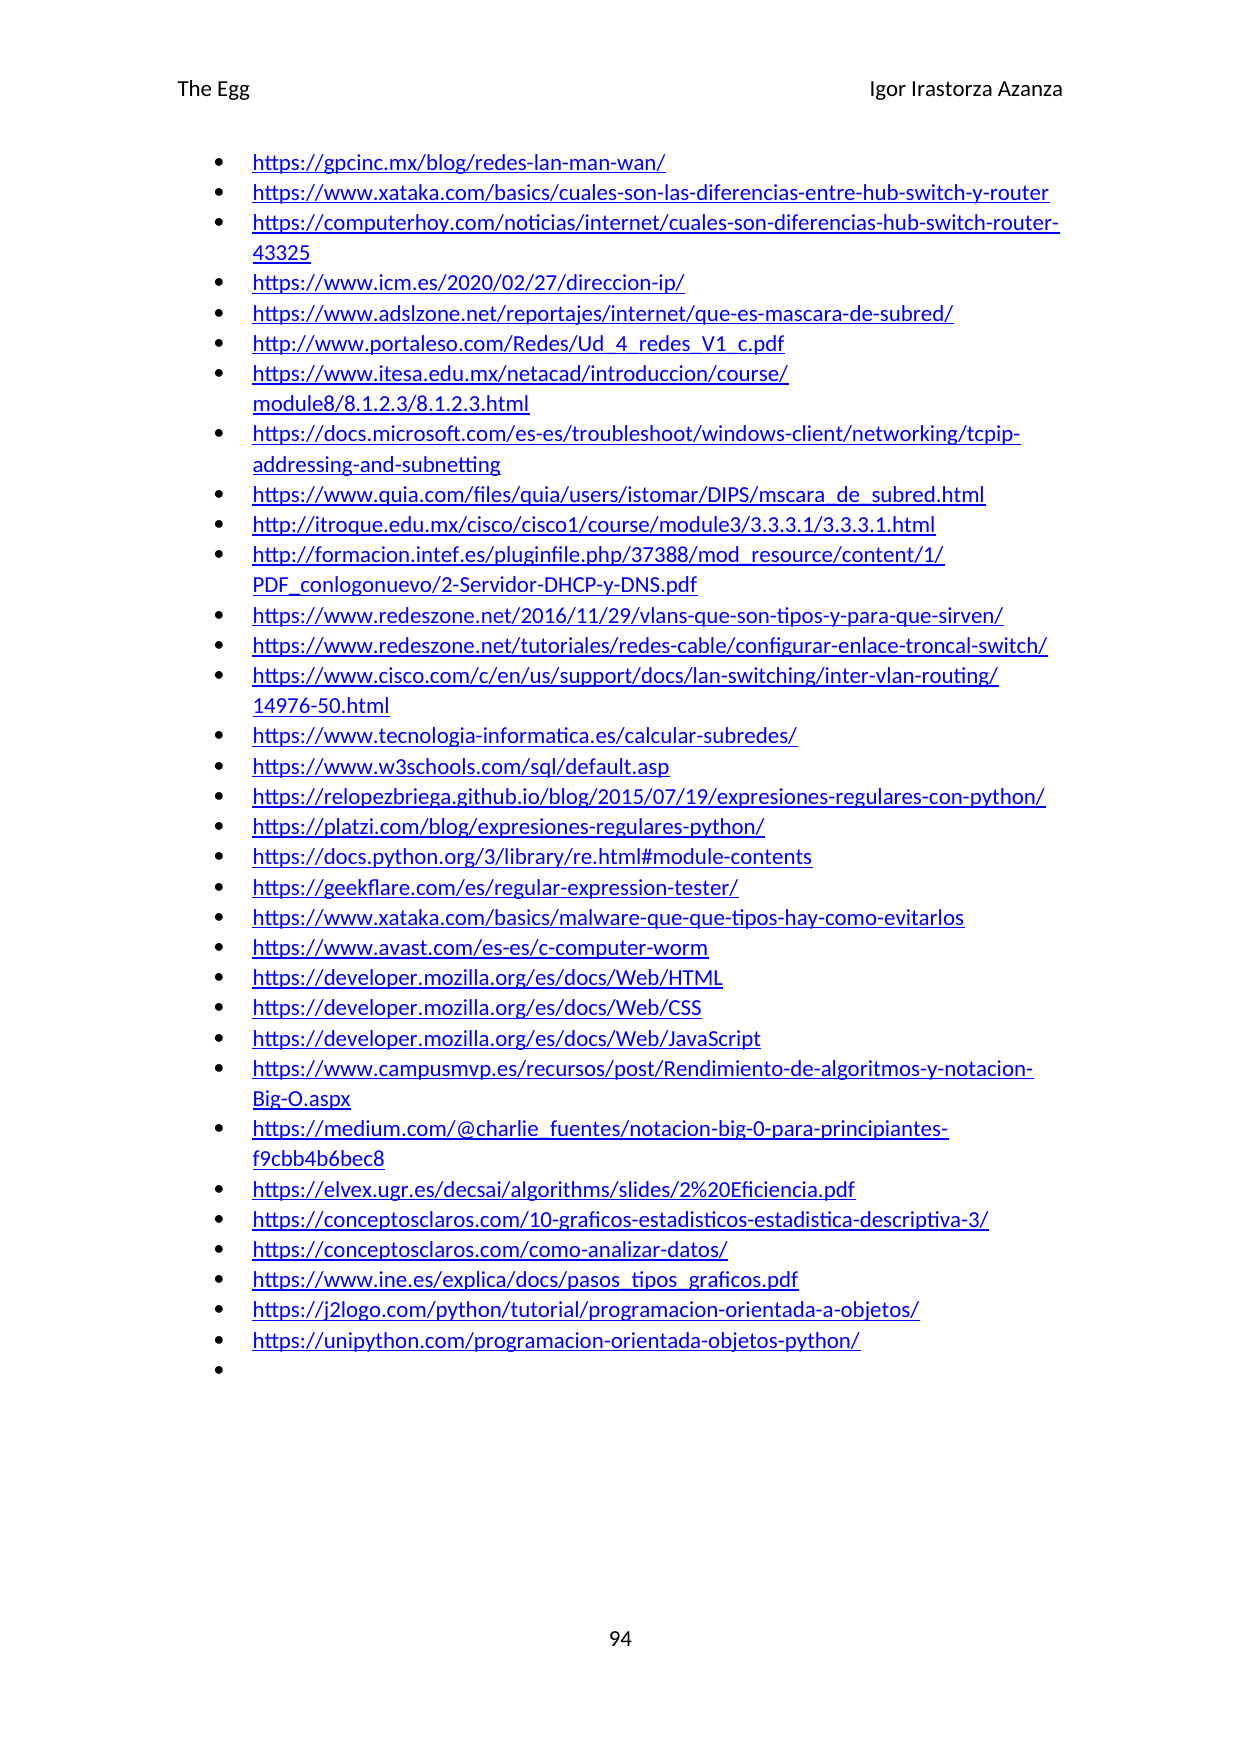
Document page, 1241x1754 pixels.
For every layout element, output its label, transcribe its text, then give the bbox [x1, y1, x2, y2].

list http://www.portaleso.com/Redes/Ud_4_redes_V1_c.pdf [215, 329, 1063, 357]
list https://docs.python.org/3/library/re.html#module-contents [215, 842, 1063, 870]
list https://platzi.com/blog/expresiones-regulares-python/ [215, 812, 1063, 840]
list http://formacion.intef.es/pluginfile.php/37388/mod_resource/content/1/PDF_conlogonuevo/2-Servidor-DHCP-y-DNS.pdf [215, 540, 1063, 598]
list https://www.avast.com/es-es/c-computer-worm [215, 933, 1063, 961]
list https://www.quia.com/files/quia/users/istomar/DIPS/mscara_de_subred.html [215, 480, 1063, 508]
list https://gpcinc.mx/blog/redes-lan-man-wan/ [215, 148, 1063, 176]
list https://www.tecnologia-informatica.es/calcular-subredes/ [215, 722, 1063, 749]
list https://j2logo.com/python/tutorial/programacion-orientada-a-objetos/ [215, 1296, 1063, 1323]
list https://www.w3schools.com/sql/default.asp [215, 752, 1063, 780]
list https://developer.mozilla.org/es/docs/Web/JavaScript [215, 1024, 1063, 1052]
list https://www.xataka.com/basics/malware-que-que-tipos-hay-como-evitarlos [215, 903, 1063, 931]
list https://www.xataka.com/basics/cuales-son-las-diferencias-entre-hub-switch-y-router [215, 178, 1063, 206]
list http://itroque.edu.mx/cisco/cisco1/course/module3/3.3.3.1/3.3.3.1.html [215, 510, 1063, 538]
list https://computerhoy.com/noticias/internet/cuales-son-diferencias-hub-switch-router-43325 [215, 208, 1063, 266]
list https://docs.microsoft.com/es-es/troubleshoot/windows-client/networking/tcpip-addressing-and-subnetting [215, 419, 1063, 478]
list https://www.redeszone.net/2016/11/29/vlans-que-son-tipos-y-para-que-sirven/ [215, 601, 1063, 629]
list https://developer.mozilla.org/es/docs/Web/HTML [215, 963, 1063, 991]
list https://conceptosclaros.com/10-graficos-estadisticos-estadistica-descriptiva-3/ [215, 1205, 1063, 1233]
list https://www.redeszone.net/tutoriales/redes-cable/configurar-enlace-troncal-switch/ [215, 631, 1063, 659]
list https://medium.com/@charlie_fuentes/notacion-big-0-para-principiantes-f9cbb4b6bec8 [215, 1114, 1063, 1172]
list https://www.campusmvp.es/recursos/post/Rendimiento-de-algoritmos-y-notacion-Big-O.aspx [215, 1054, 1063, 1112]
list https://www.cisco.com/c/en/us/support/docs/lan-switching/inter-vlan-routing/14976-50.html [215, 661, 1063, 719]
list https://elvex.ugr.es/decsai/algorithms/slides/2%20Eficiencia.pdf [215, 1175, 1063, 1203]
list https://conceptosclaros.com/como-analizar-datos/ [215, 1235, 1063, 1263]
list https://www.adslzone.net/reportajes/internet/que-es-mascara-de-subred/ [215, 299, 1063, 327]
list https://www.ine.es/explica/docs/pasos_tipos_graficos.pdf [215, 1265, 1063, 1293]
list https://unipython.com/programacion-orientada-objetos-python/ [215, 1326, 1063, 1354]
list https://www.icm.es/2020/02/27/direccion-ip/ [215, 268, 1063, 296]
list https://relopezbriega.github.io/blog/2015/07/19/expresiones-regulares-con-python/ [215, 782, 1063, 810]
list https://www.itesa.edu.mx/netacad/introduccion/course/module8/8.1.2.3/8.1.2.3.html [215, 359, 1063, 417]
list https://developer.mozilla.org/es/docs/Web/CSS [215, 993, 1063, 1021]
list https://geekflare.com/es/regular-expression-tester/ [215, 873, 1063, 901]
